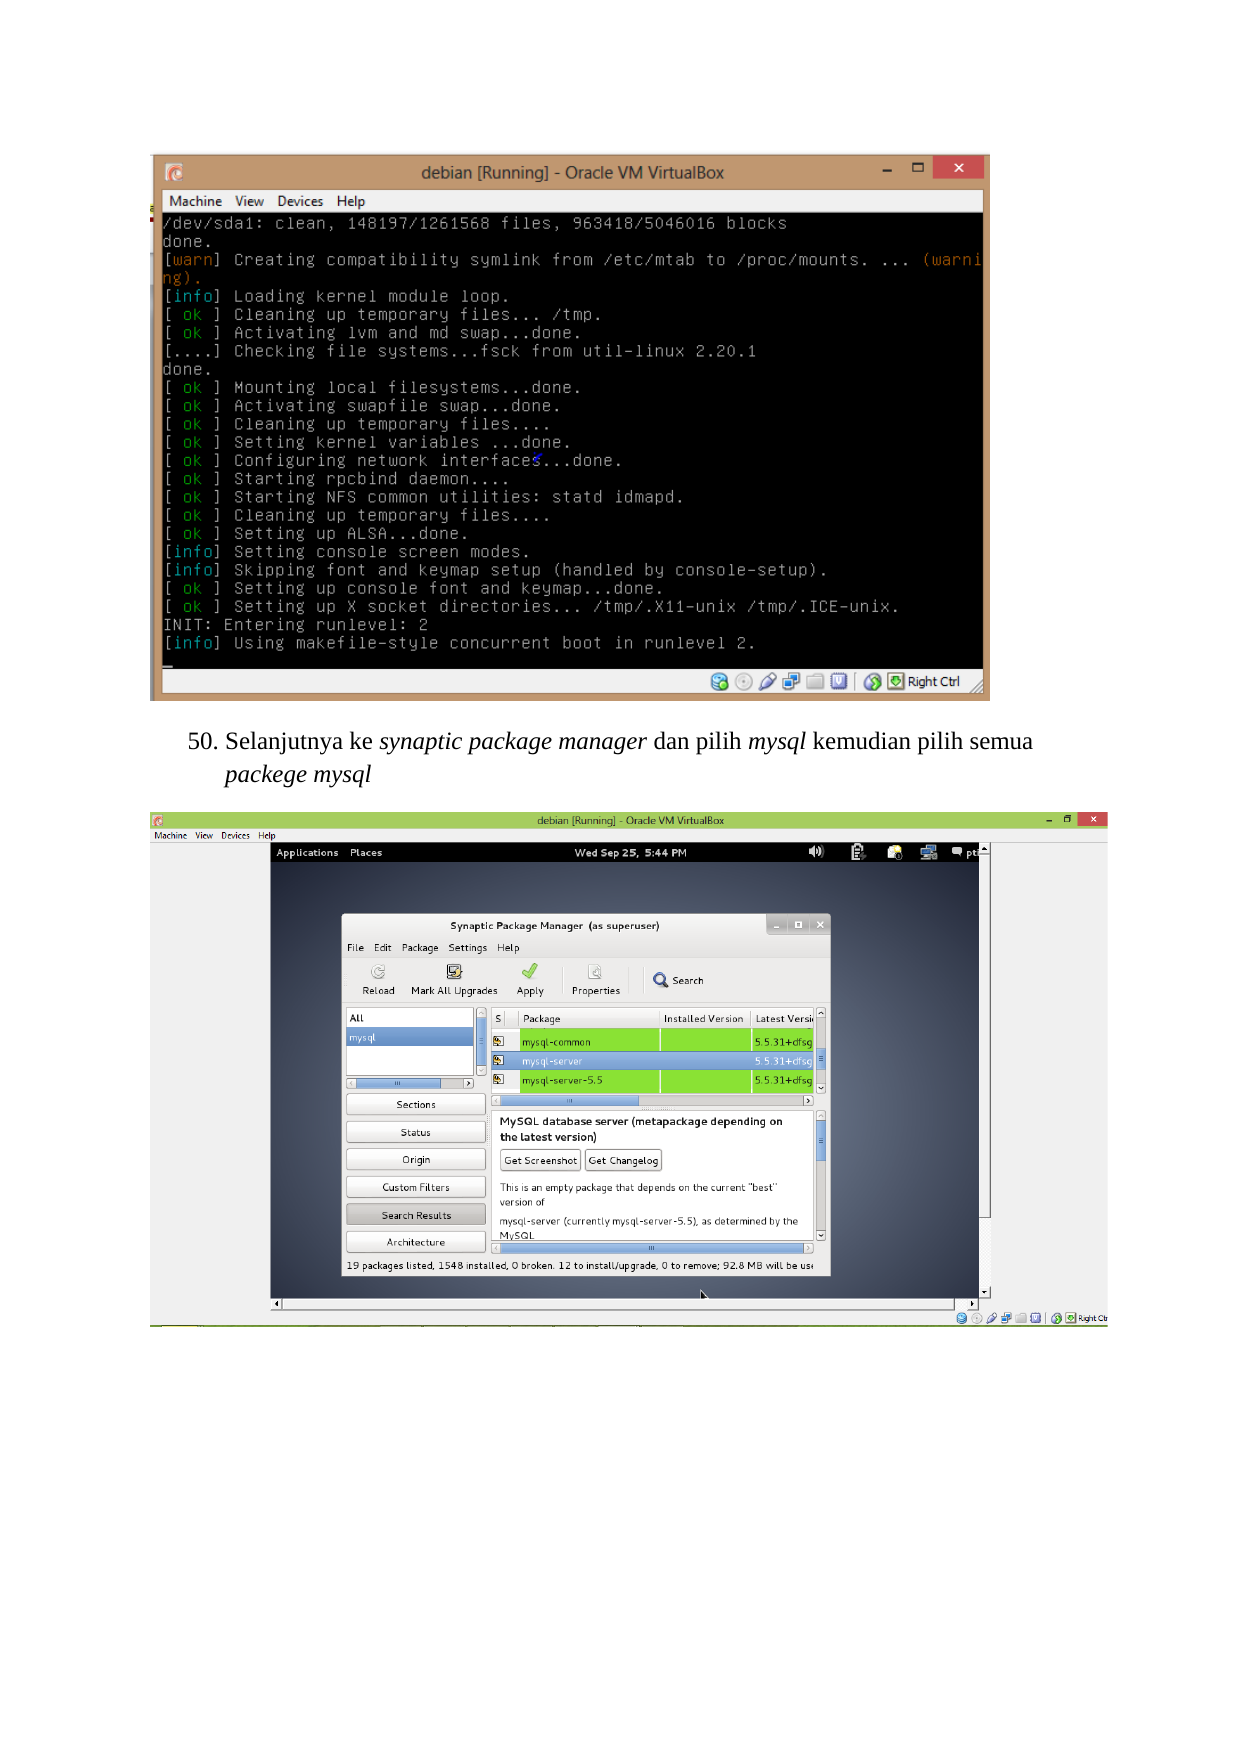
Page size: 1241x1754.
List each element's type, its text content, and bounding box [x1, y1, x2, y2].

picture [150, 150, 990, 701]
list Selanjutnya ke synaptic package manager dan pilih mysql kemudian pilih semua packege mysql [187, 726, 1090, 788]
picture [150, 812, 1108, 1327]
